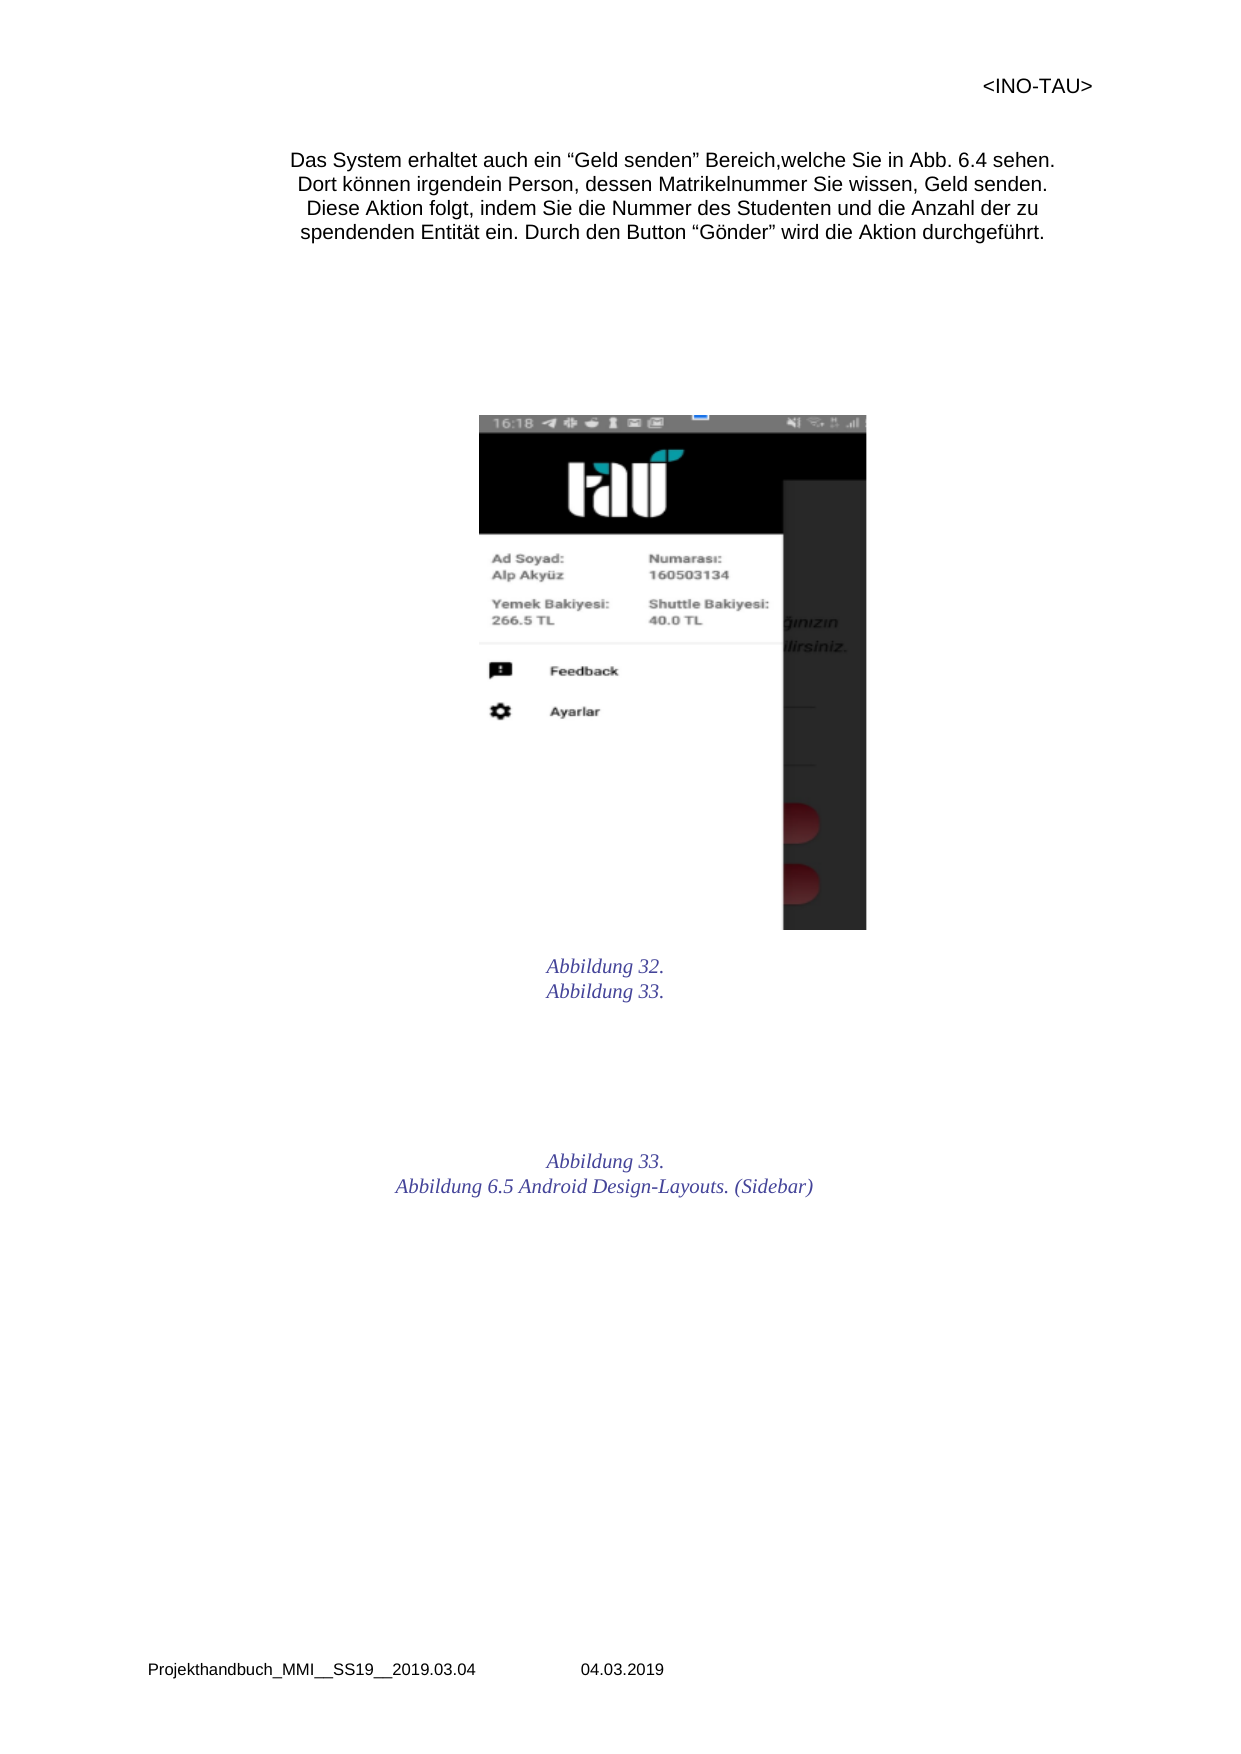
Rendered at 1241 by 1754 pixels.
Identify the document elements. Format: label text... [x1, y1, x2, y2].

text Abbildung 32. [148, 954, 1063, 978]
picture [479, 415, 867, 930]
text Abbildung 33. [148, 1149, 1063, 1173]
text Abbildung 33. [148, 978, 1063, 1003]
text Abbildung 6.5 Android Design-Layouts. (Sidebar) [148, 1173, 1063, 1198]
text Das System erhaltet auch ein “Geld senden” Bereich,welche Sie in Abb. 6.4 sehen. Dort können irgendein Person, dessen Matrikelnummer Sie wissen, Geld senden. Diese Aktion folgt, indem Sie die Nummer des Studenten und die Anzahl der zu spendenden Entität ein. Durch den Button “Gönder” wird die Aktion durchgeführt. [283, 148, 1063, 243]
